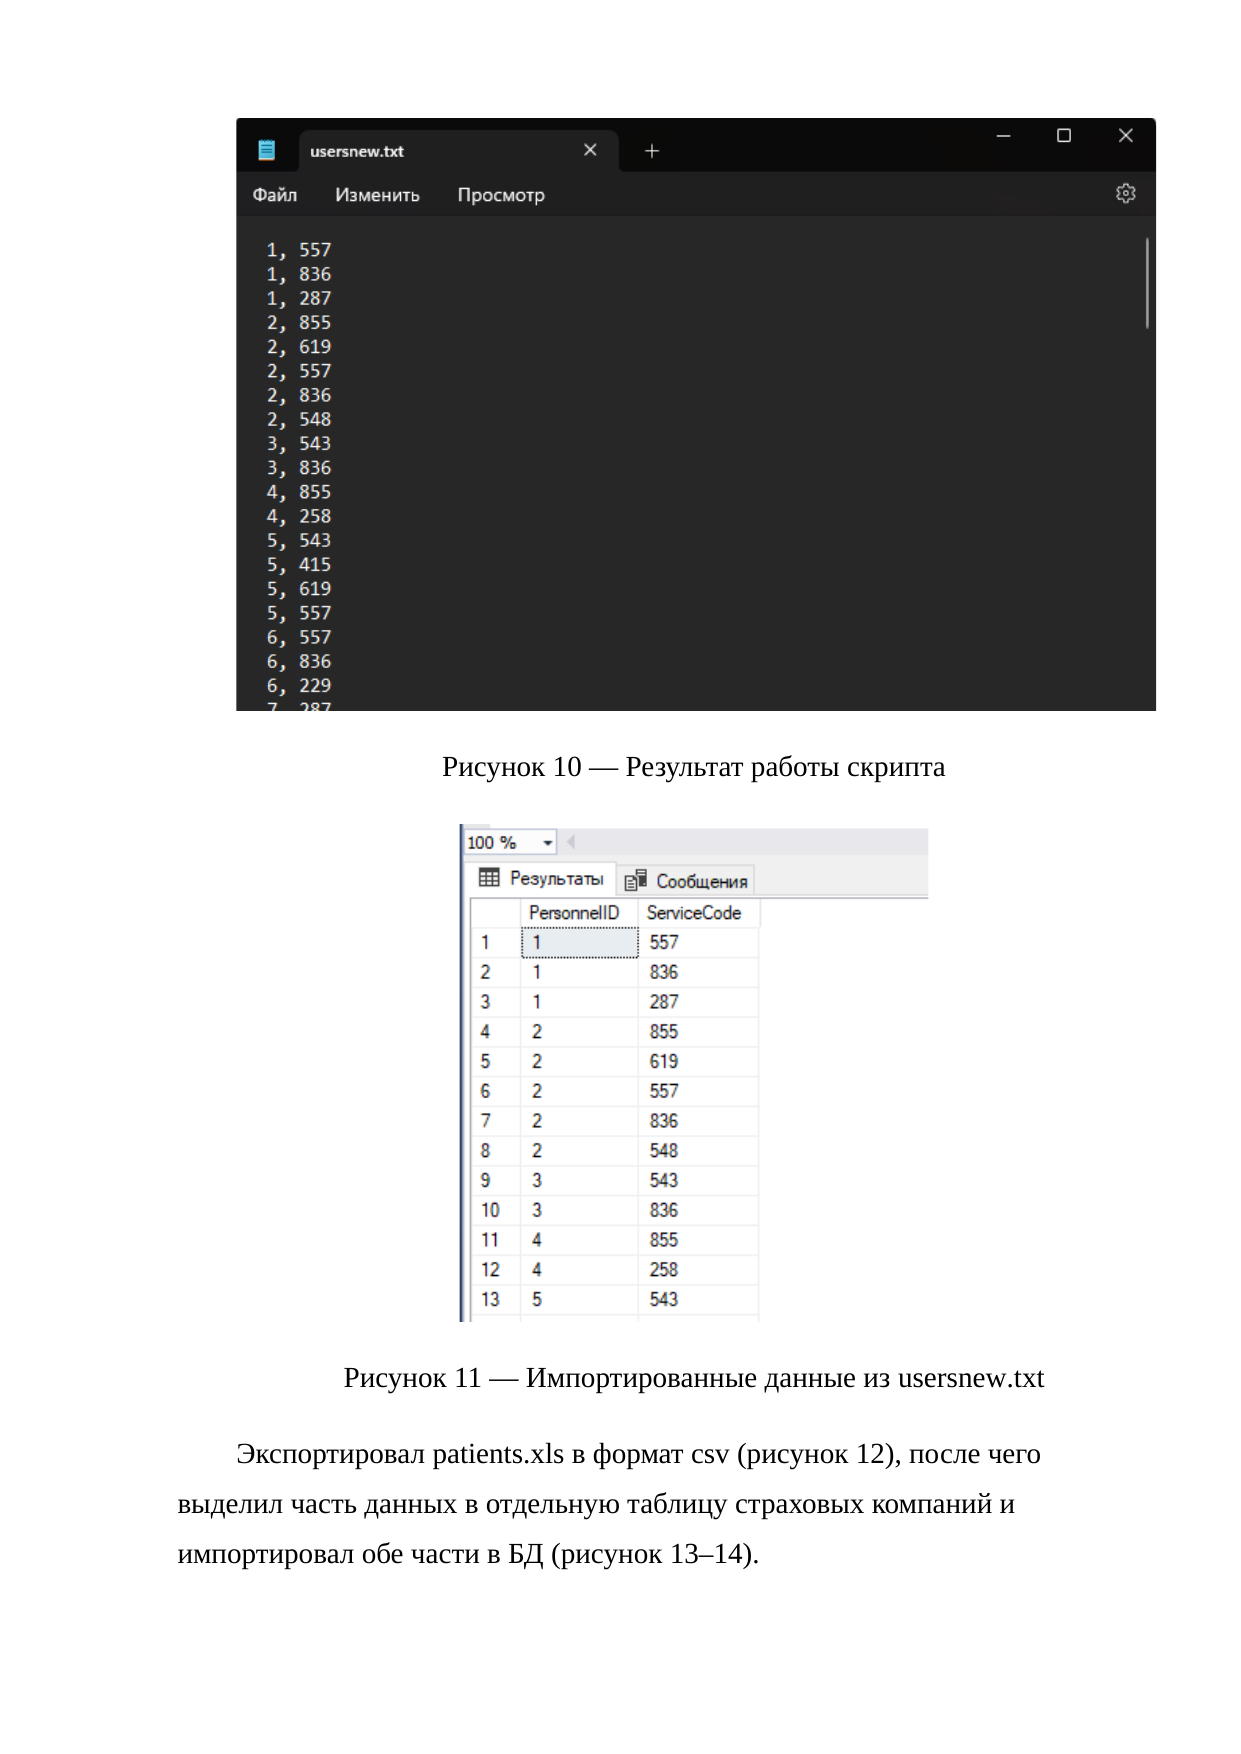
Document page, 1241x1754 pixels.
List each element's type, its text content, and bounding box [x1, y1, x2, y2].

picture [459, 824, 929, 1322]
text Рисунок 11 — Импортированные данные из usersnew.txt [177, 1360, 1152, 1394]
picture [236, 118, 1157, 711]
text Экспортировал patients.xls в формат csv (рисунок 12), после чего выделил часть данных в отдельную таблицу страховых компаний и импортировал обе части в БД (рисунок 13–14). [177, 1436, 1152, 1570]
text Рисунок 10 — Результат работы скрипта [177, 749, 1152, 783]
